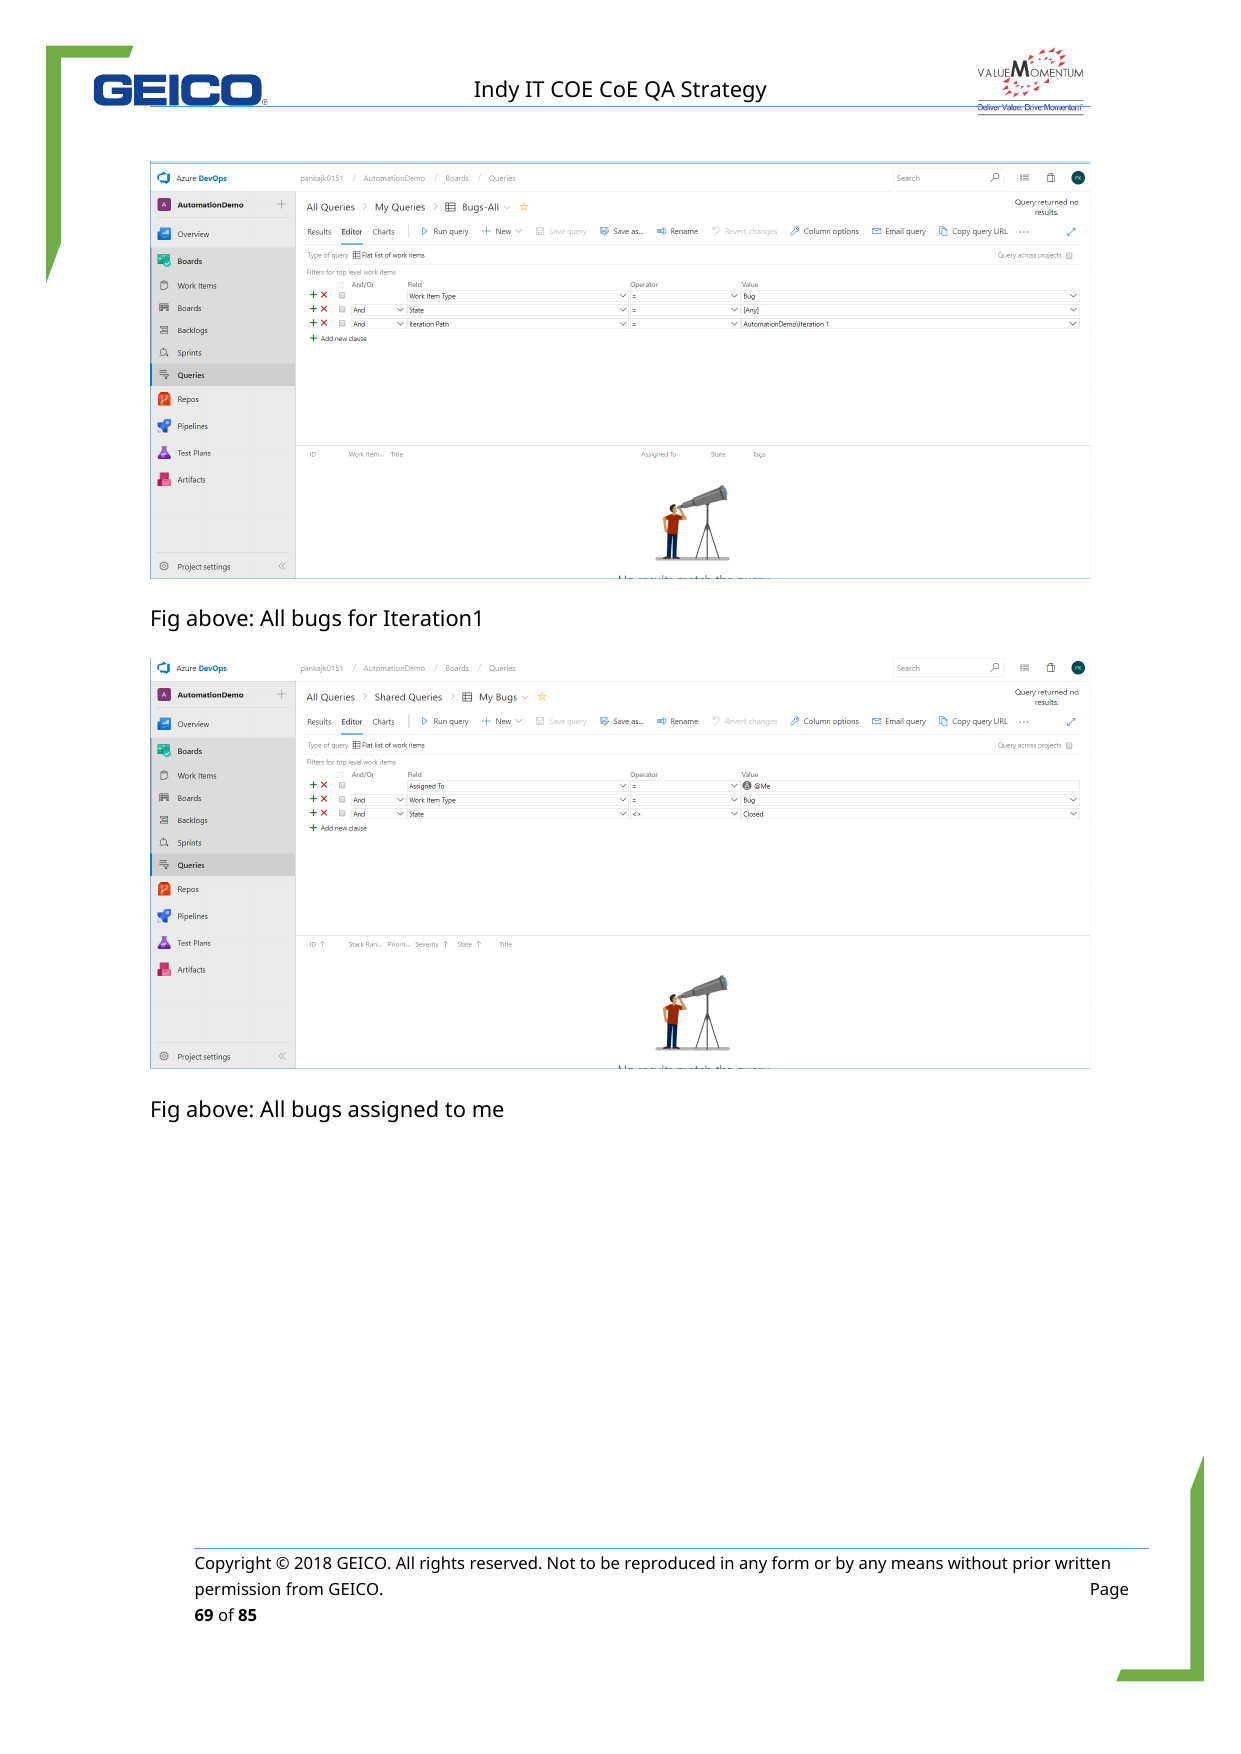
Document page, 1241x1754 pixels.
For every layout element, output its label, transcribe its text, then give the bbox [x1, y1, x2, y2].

text Fig above: All bugs assigned to me [150, 1094, 1090, 1123]
picture [970, 107, 1091, 120]
picture [970, 42, 1091, 106]
picture [150, 658, 1091, 1069]
text Fig above: All bugs for Iteration1 [150, 603, 1090, 633]
picture [93, 74, 268, 106]
picture [150, 161, 1091, 579]
